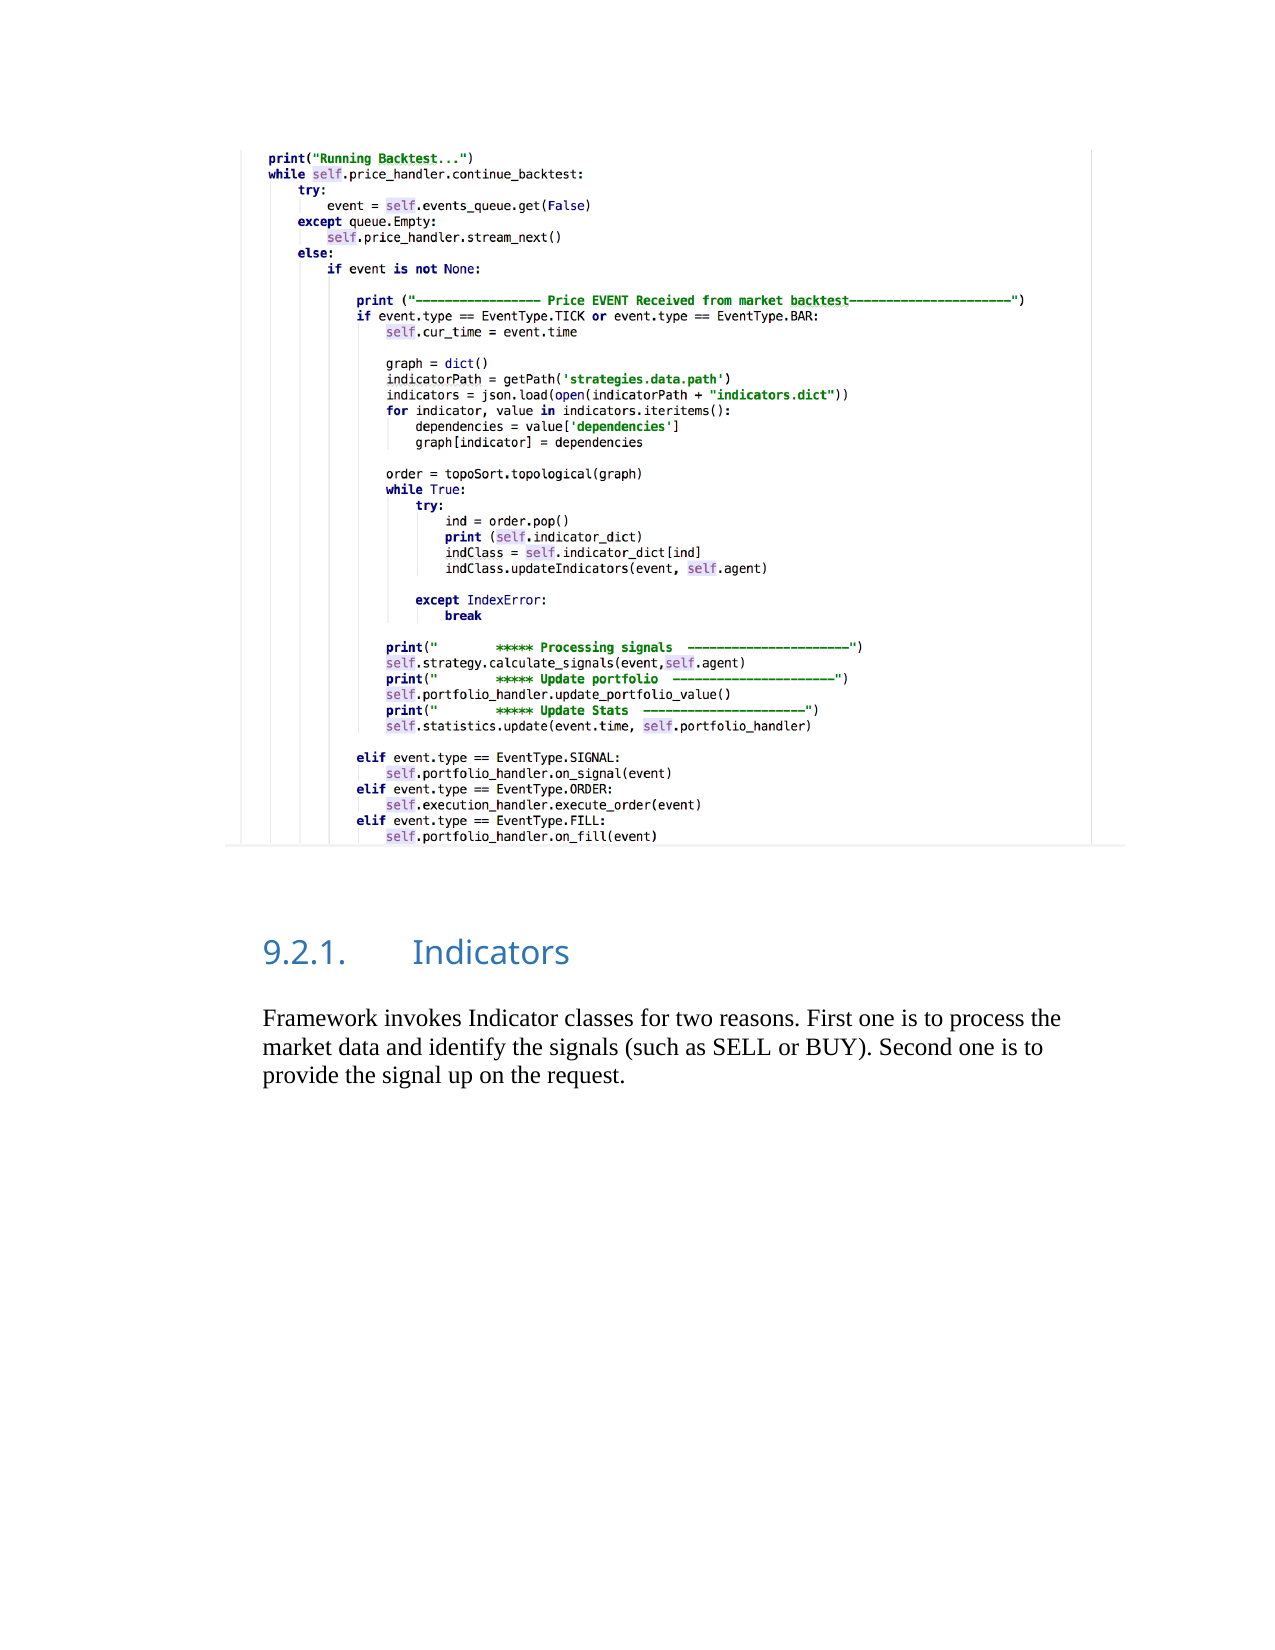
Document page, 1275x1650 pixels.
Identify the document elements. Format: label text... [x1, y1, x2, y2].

picture [225, 150, 1125, 847]
subtitle Indicators [262, 929, 1087, 974]
text Framework invokes Indicator classes for two reasons. First one is to process the market data and identify the signals (such as SELL or BUY). Second one is to provide the signal up on the request. [262, 1003, 1087, 1089]
